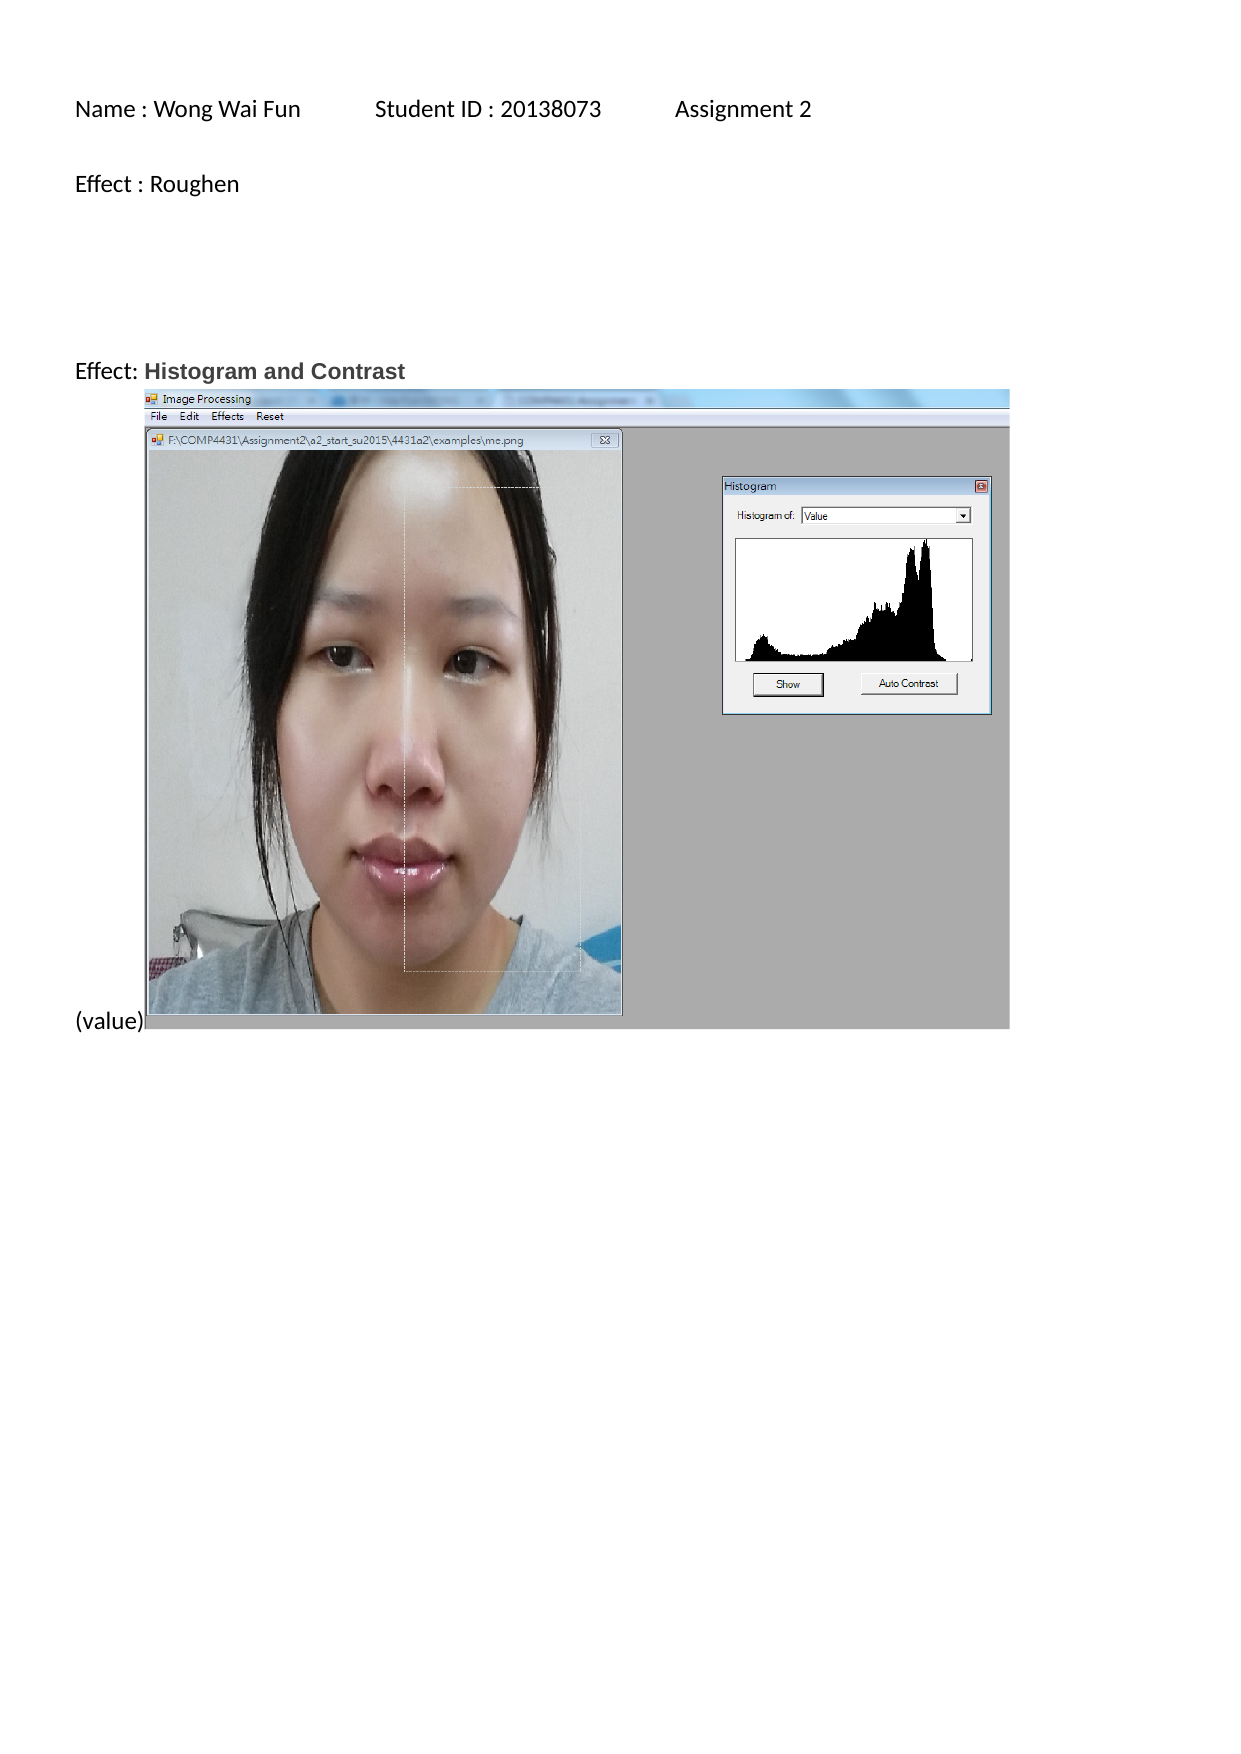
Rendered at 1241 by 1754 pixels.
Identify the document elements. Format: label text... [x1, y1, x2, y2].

text Effect : Roughen [75, 164, 1165, 202]
text Name : Wong Wai Fun Student ID : 20138073 Assignment 2 [75, 89, 1165, 127]
text Effect: Histogram and Contrast [75, 352, 1165, 389]
picture [144, 389, 1010, 1030]
